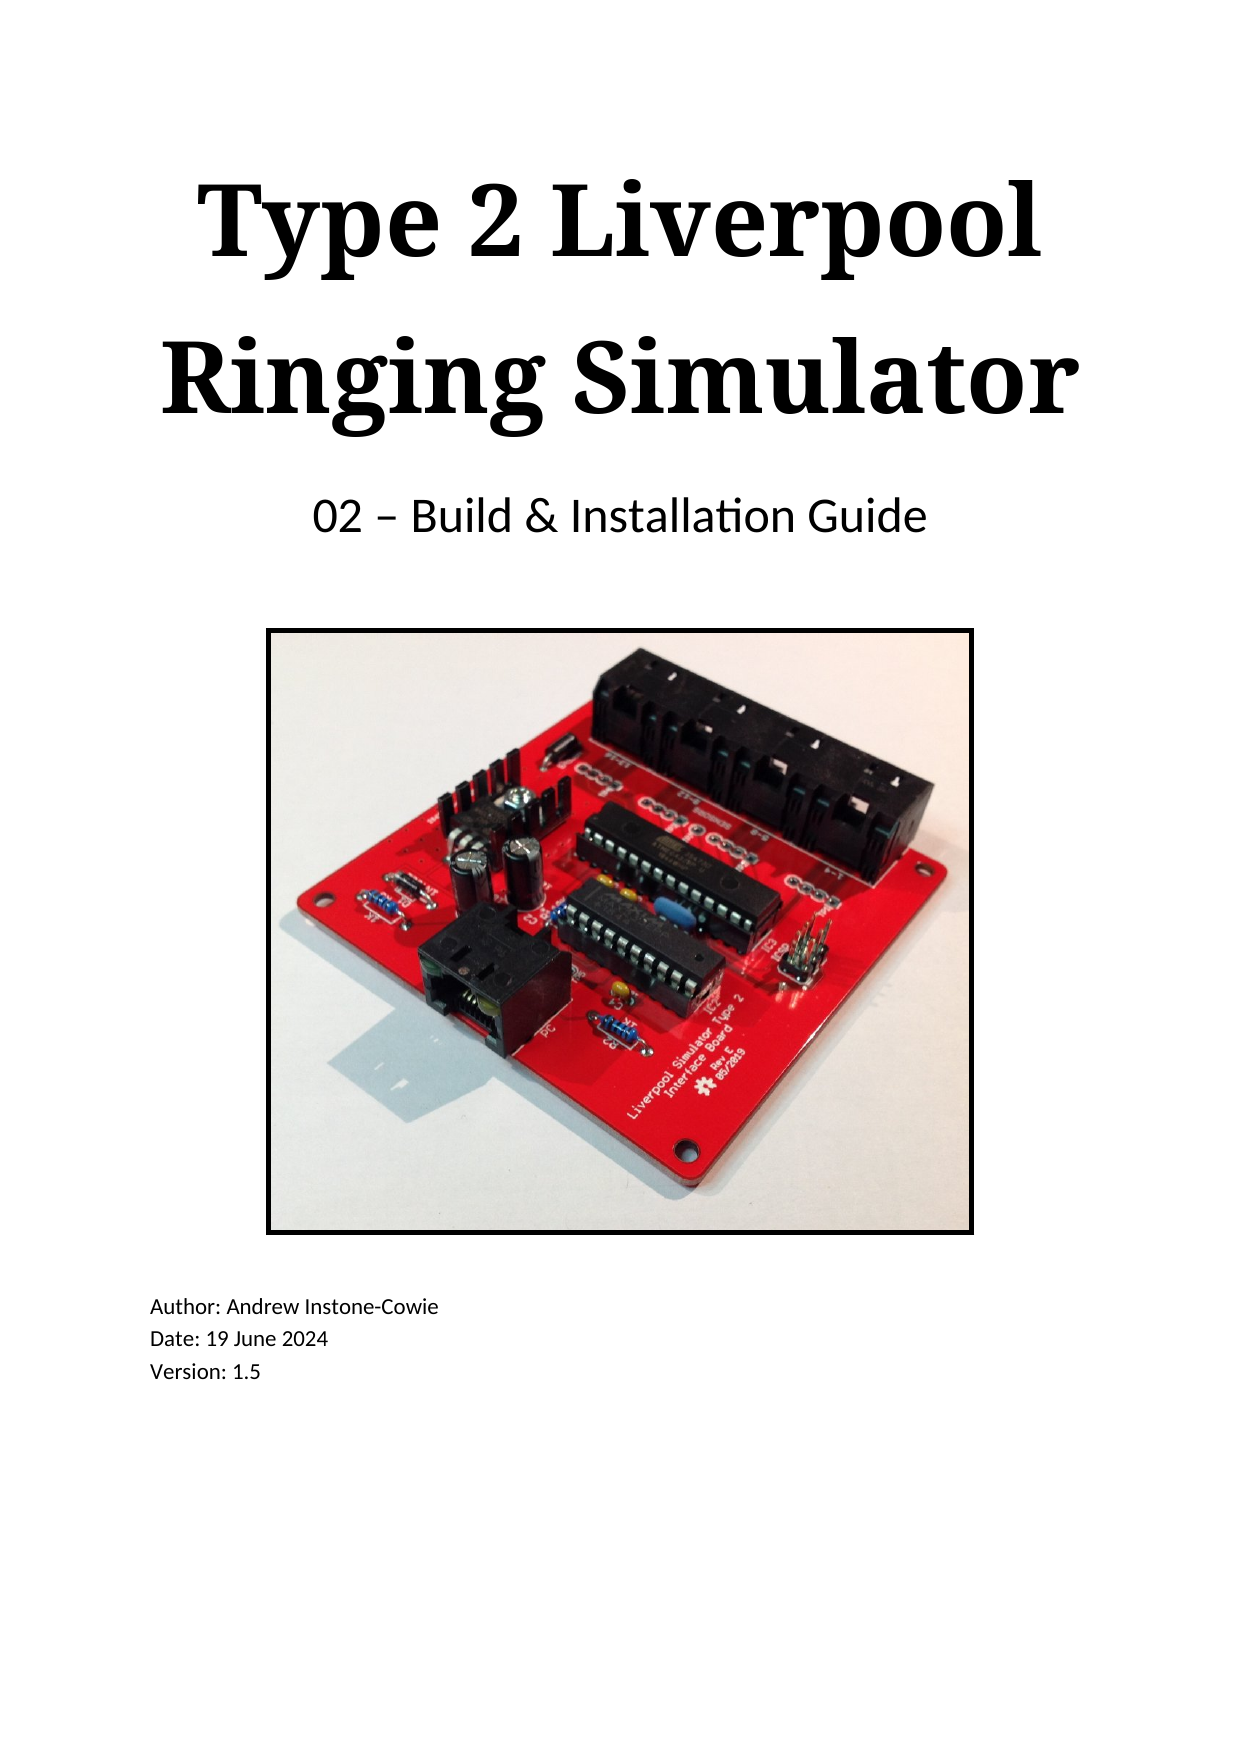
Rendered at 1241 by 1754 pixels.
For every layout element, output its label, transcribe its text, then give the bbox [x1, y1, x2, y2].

text 02 – Build & Installation Guide [150, 484, 1090, 545]
picture [271, 633, 969, 1230]
text Type 2 Liverpool Ringing Simulator [150, 150, 1090, 443]
text Author: Andrew Instone-Cowie [150, 1292, 1090, 1320]
text Version: 1. [150, 1357, 1090, 1385]
text Date: [150, 1324, 1090, 1353]
